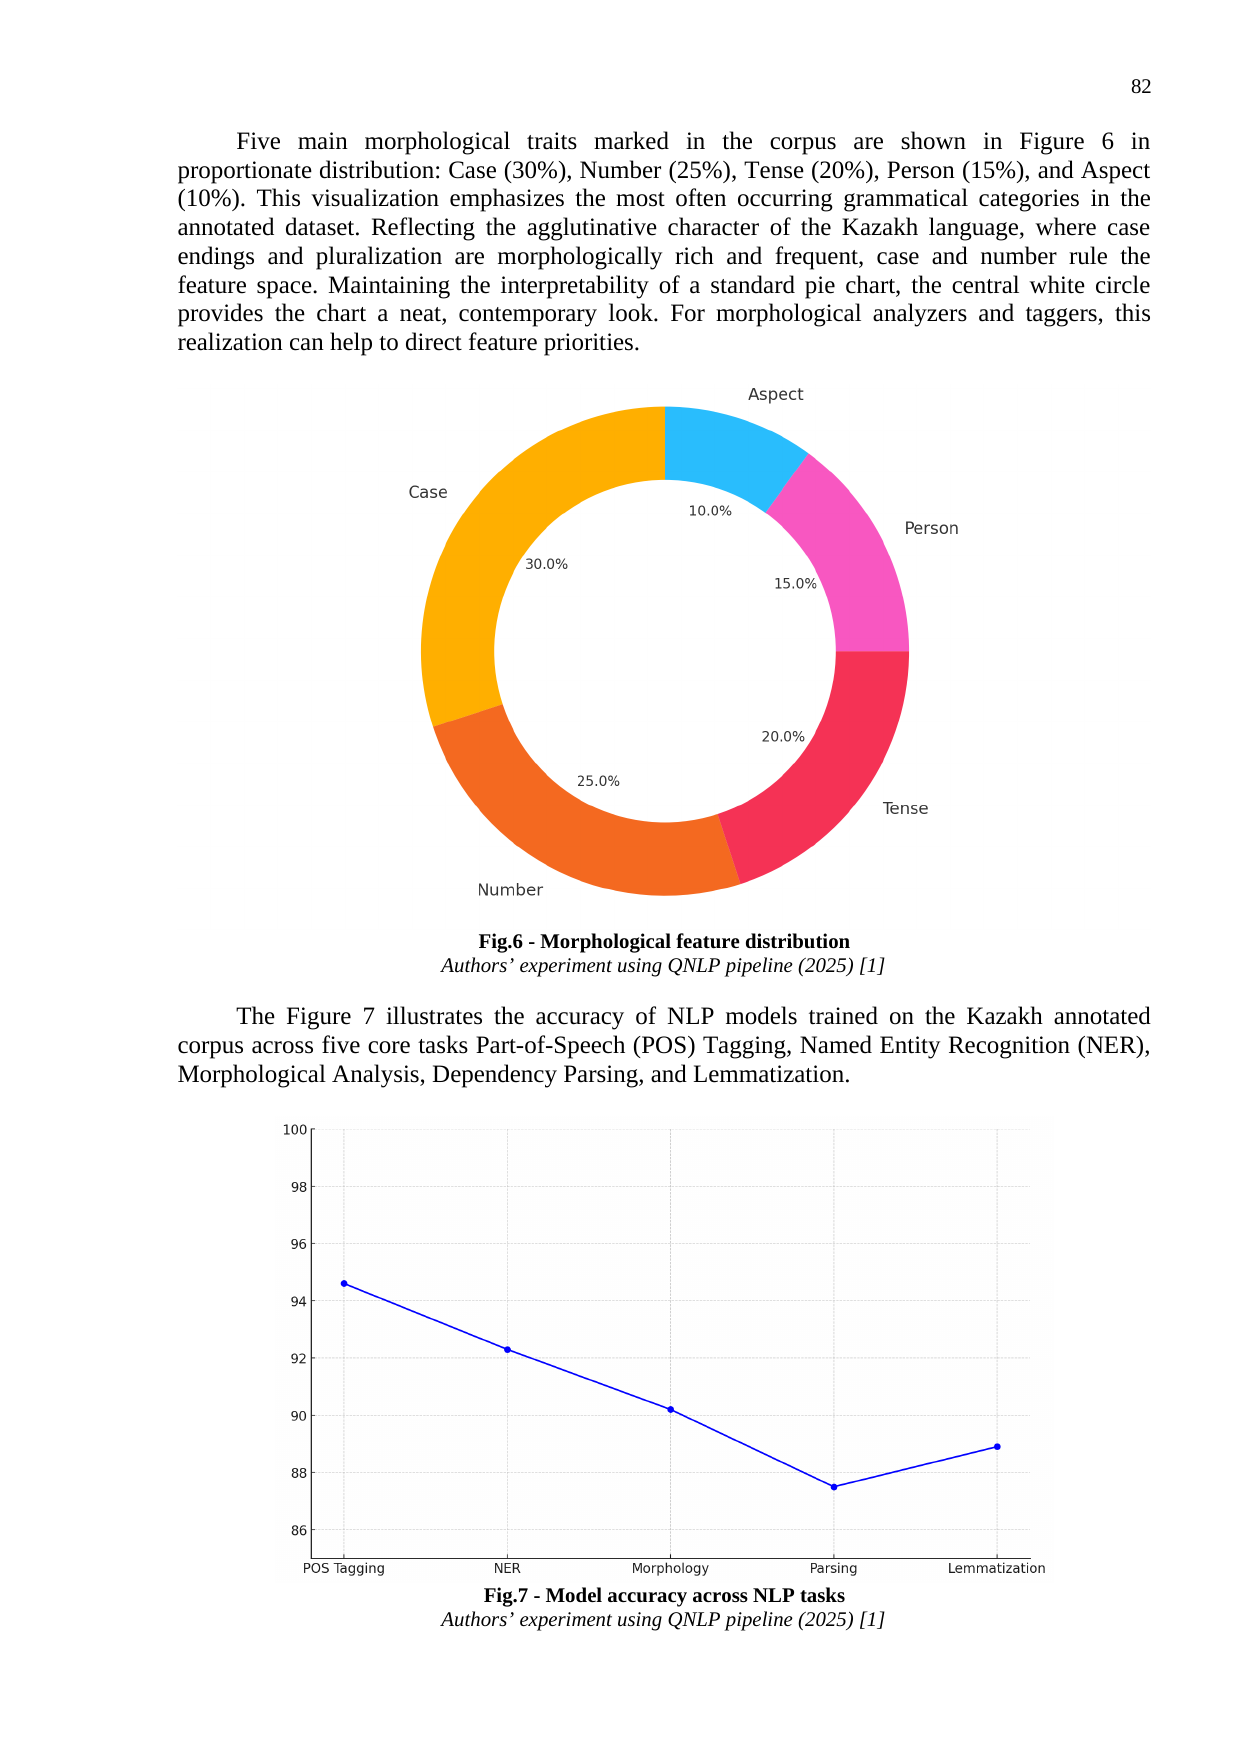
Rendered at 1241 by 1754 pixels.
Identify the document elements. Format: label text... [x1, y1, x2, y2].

text Five main morphological traits marked in the corpus are shown in Figure 6 in proportionate distribution: Case (30%), Number (25%), Tense (20%), Person (15%), and Aspect (10%). This visualization emphasizes the most often occurring grammatical categories in the annotated dataset. Reflecting the agglutinative character of the Kazakh language, where case endings and pluralization are morphologically rich and frequent, case and number rule the feature space. Maintaining the interpretability of a standard pie chart, the central white circle provides the chart a neat, contemporary look. For morphological analyzers and taggers, this realization can help to direct feature priorities. [177, 126, 1152, 356]
picture [275, 1116, 1054, 1583]
picture [177, 384, 1152, 930]
text Fig.6 - Morphological feature distribution [177, 930, 1152, 953]
text Authors’ experiment using QNLP pipeline (2025) [1] [177, 953, 1152, 977]
text Authors’ experiment using QNLP pipeline (2025) [1] [177, 1607, 1152, 1631]
text The Figure 7 illustrates the accuracy of NLP models trained on the Kazakh annotated corpus across five core tasks Part-of-Speech (POS) Tagging, Named Entity Recognition (NER), Morphological Analysis, Dependency Parsing, and Lemmatization. [177, 1001, 1152, 1088]
text Fig.7 - Model accuracy across NLP tasks [177, 1583, 1152, 1607]
